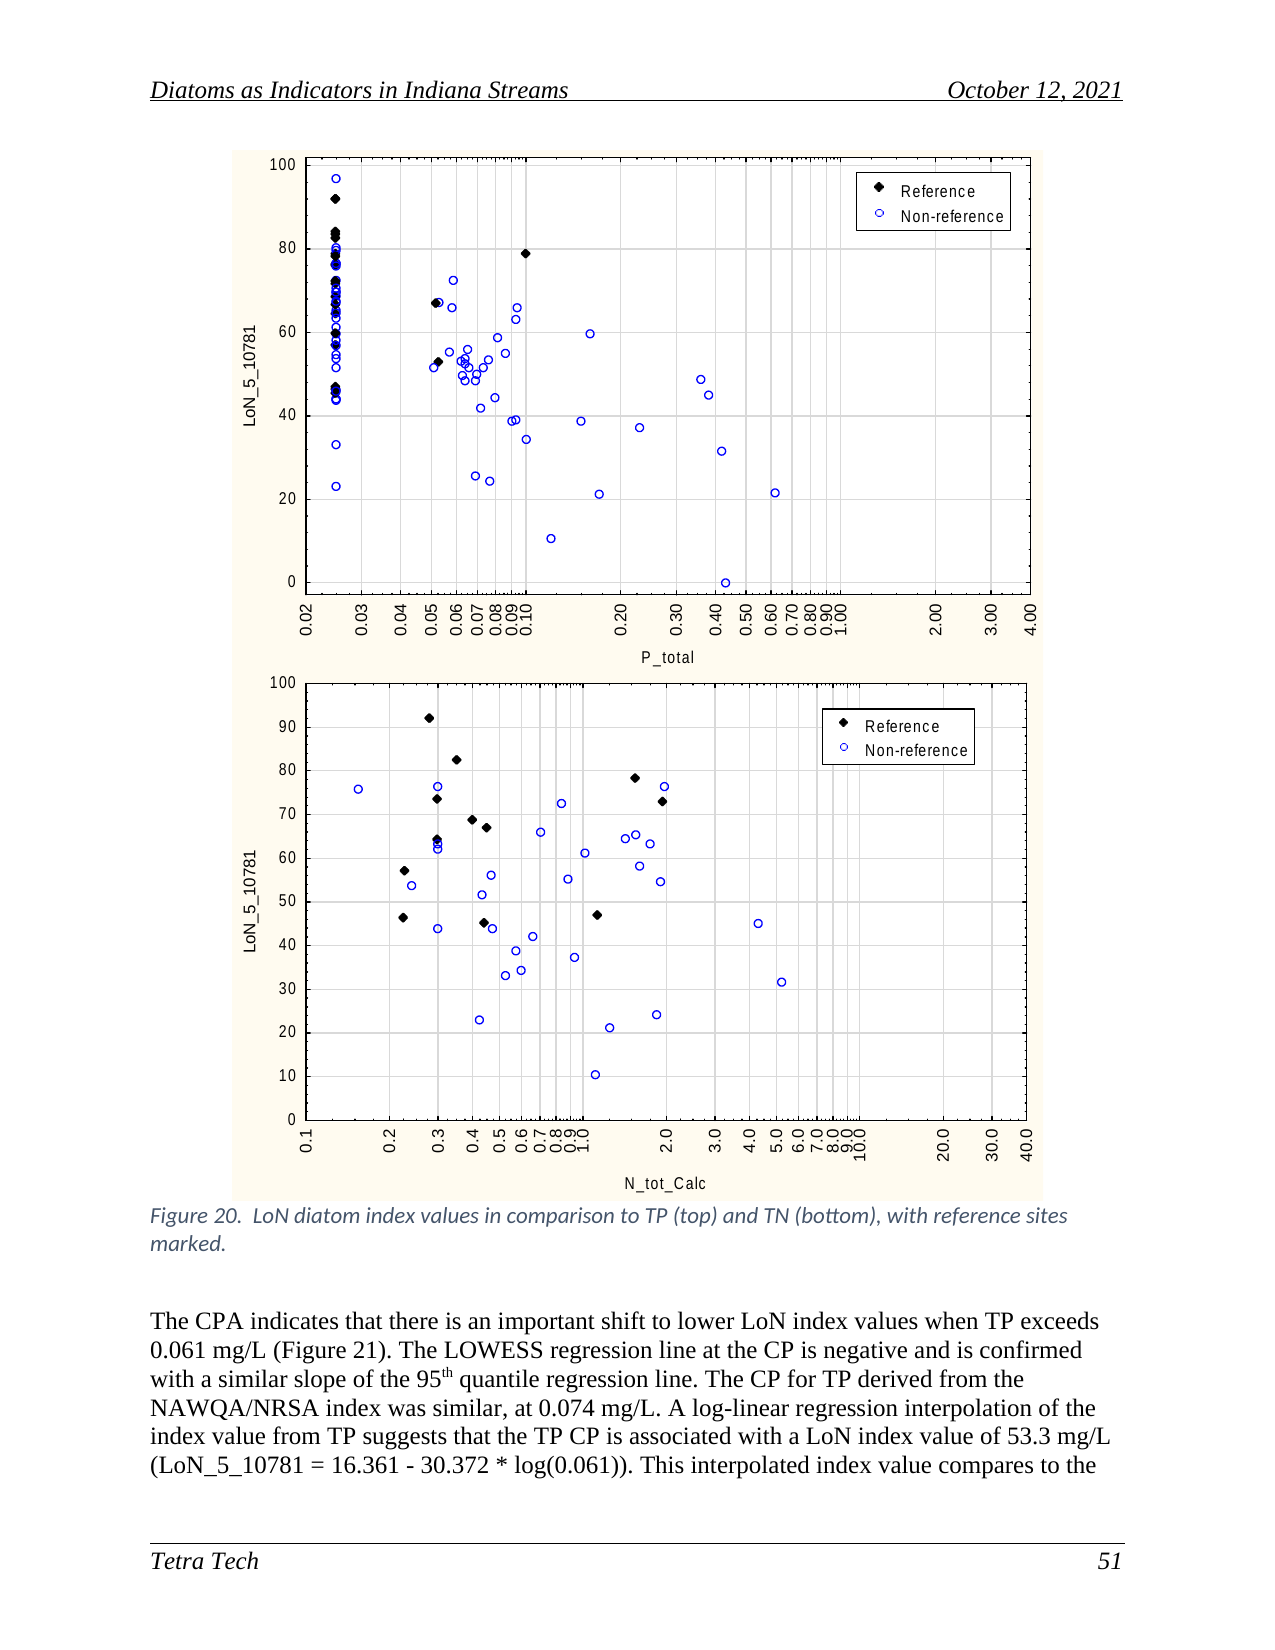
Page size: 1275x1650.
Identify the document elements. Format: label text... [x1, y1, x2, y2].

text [150, 1306, 1125, 1479]
text Figure 20. LoN diatom index values in comparison to TP (top) and TN (bottom), with reference sites marked. [150, 1201, 1125, 1257]
